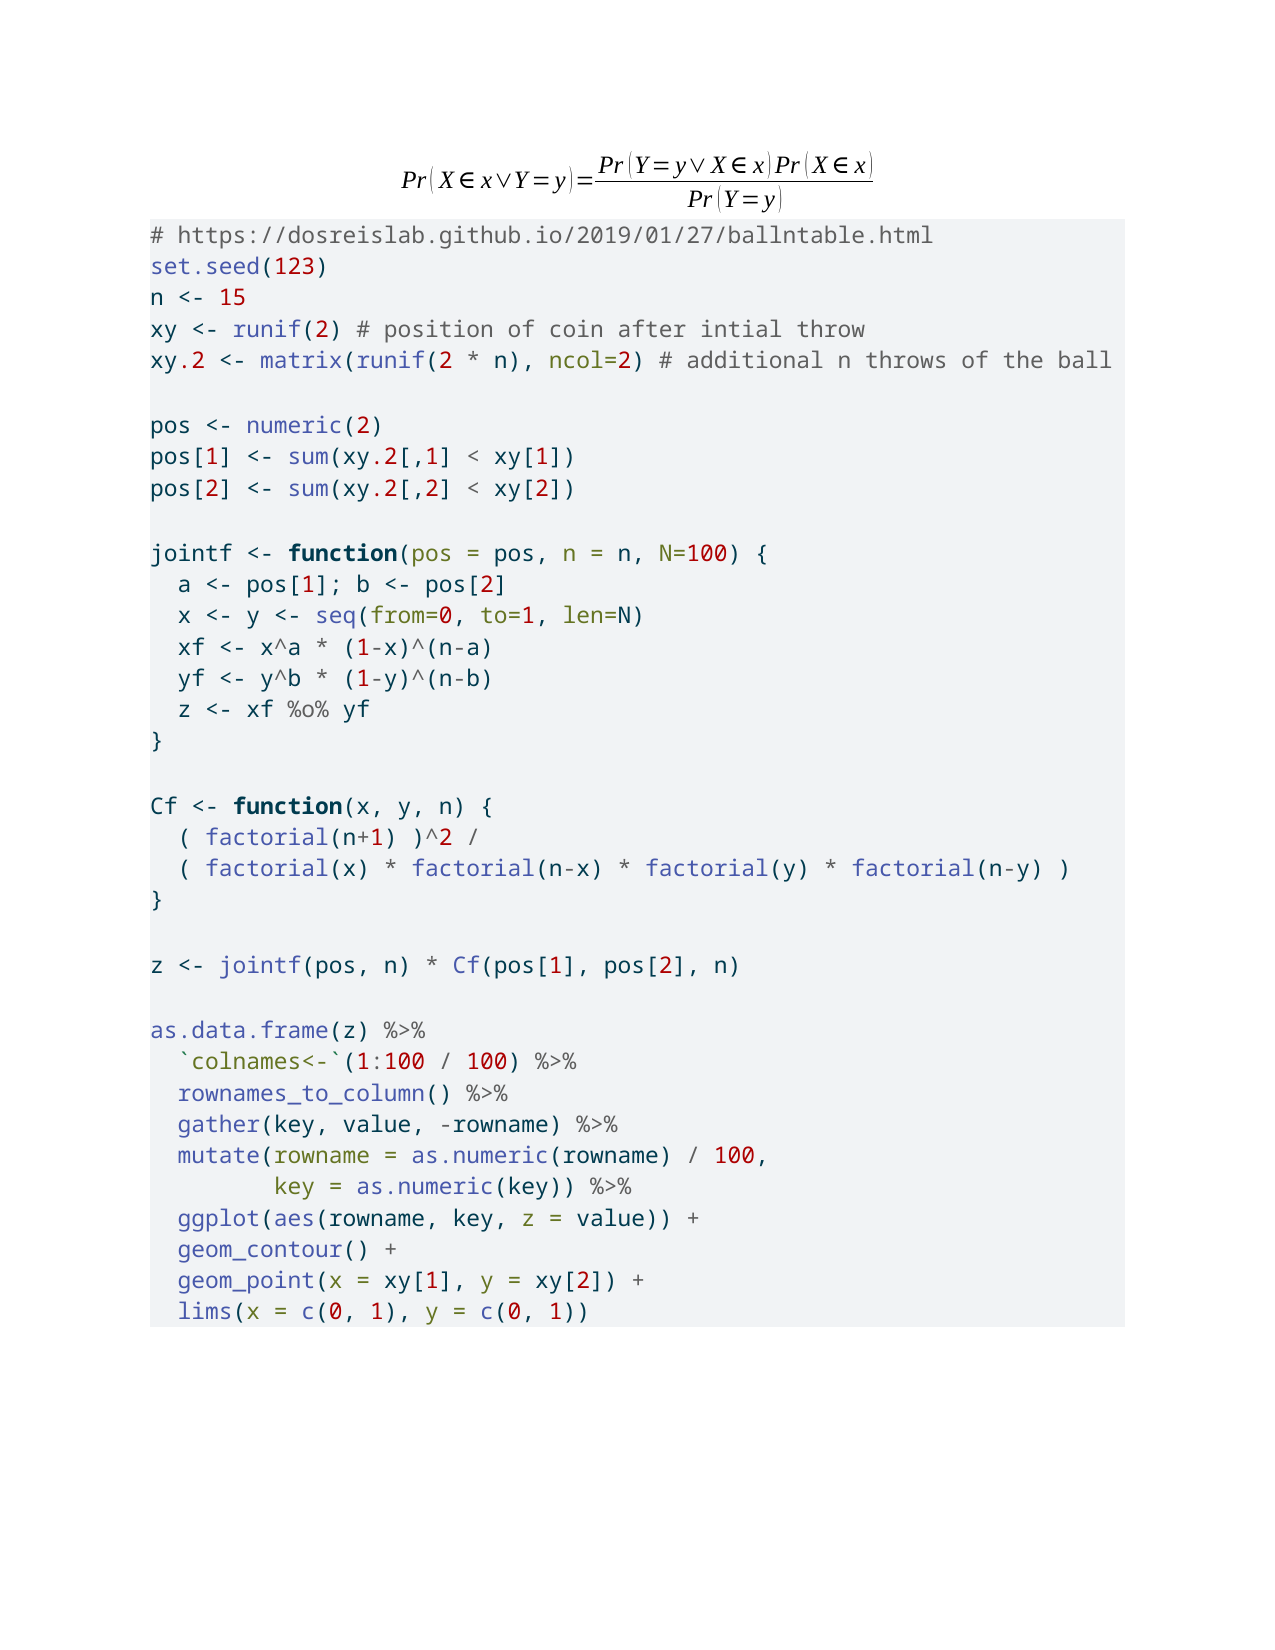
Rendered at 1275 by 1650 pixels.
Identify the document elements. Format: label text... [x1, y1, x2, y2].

text # https://dosreislab.github.io/2019/01/27/ballntable.html set.seed(123) n <- 15 xy <- runif(2) # position of coin after intial throw xy.2 <- matrix(runif(2 * n), ncol=2) # additional n throws of the ball pos <- numeric(2) pos[1] <- sum(xy.2[,1] < xy[1]) pos[2] <- sum(xy.2[,2] < xy[2]) jointf <- function(pos = pos, n = n, N=100) { a <- pos[1]; b <- pos[2] x <- y <- seq(from=0, to=1, len=N) xf <- x^a * (1-x)^(n-a) yf <- y^b * (1-y)^(n-b) z <- xf %o% yf } Cf <- function(x, y, n) { ( factorial(n+1) )^2 / ( factorial(x) * factorial(n-x) * factorial(y) * factorial(n-y) ) } z <- jointf(pos, n) * Cf(pos[1], pos[2], n) as.data.frame(z) %>% `colnames<-`(1:100 / 100) %>% rownames_to_column() %>% gather(key, value, -rowname) %>% mutate(rowname = as.numeric(rowname) / 100, key = as.numeric(key)) %>% ggplot(aes(rowname, key, z = value)) + geom_contour() + geom_point(x = xy[1], y = xy[2]) + lims(x = c(0, 1), y = c(0, 1)) [150, 219, 1125, 1327]
